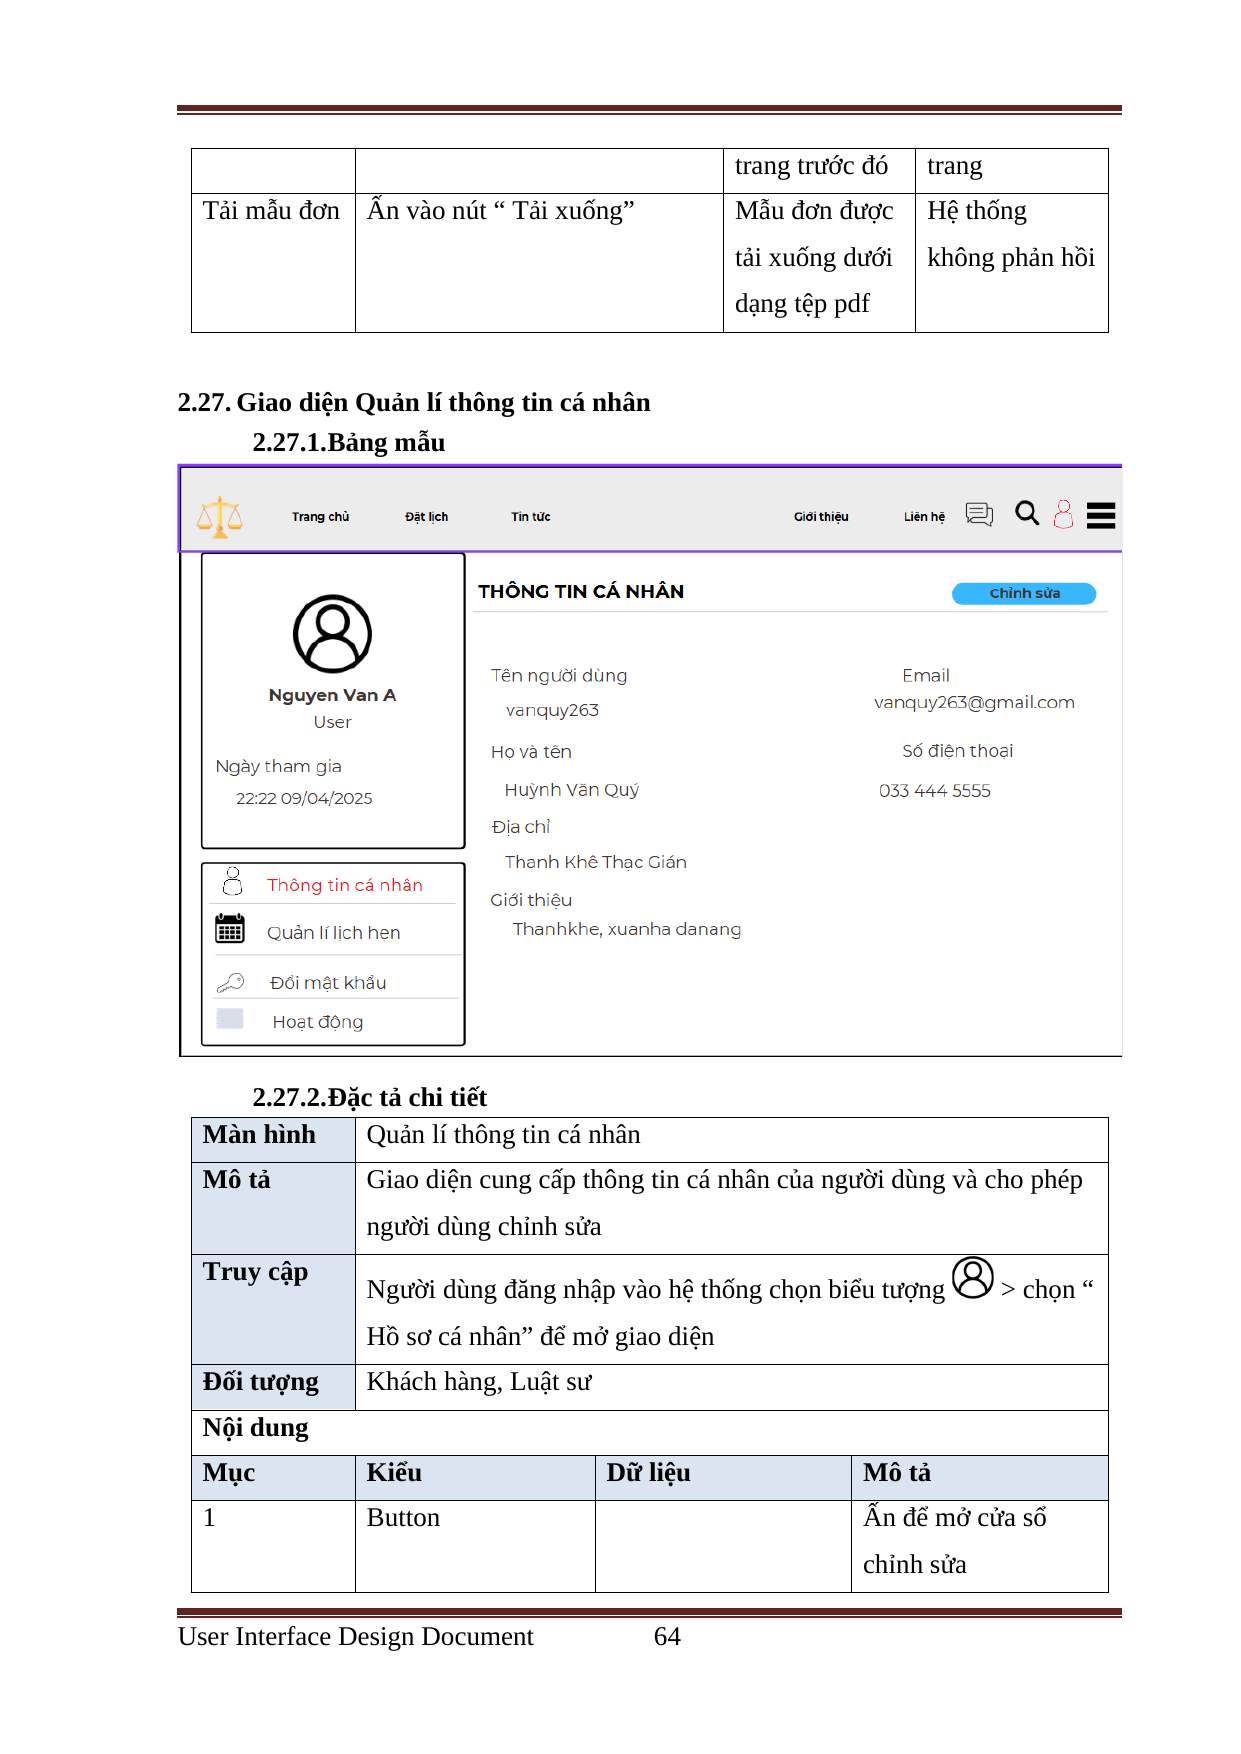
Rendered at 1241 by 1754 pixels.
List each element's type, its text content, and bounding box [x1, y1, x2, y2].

picture [952, 1255, 994, 1299]
table_cell Đối tượng [192, 1365, 355, 1409]
table_cell Button [356, 1501, 595, 1592]
table_cell Tải mẫu đơn [192, 194, 355, 332]
table_cell Kiểu [356, 1456, 595, 1500]
subtitle Giao diện Quản lí thông tin cá nhân [177, 386, 1122, 417]
table_cell Người dùng đăng nhập vào hệ thống chọn biểu tượng > chọn “ Hồ sơ cá nhân” để mở giao diện [356, 1255, 1108, 1364]
table_cell Ấn vào nút “ Tải xuống” [356, 194, 723, 332]
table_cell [724, 149, 915, 193]
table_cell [192, 149, 355, 193]
table_cell Mô tả [852, 1456, 1108, 1500]
table_cell Nội dung [192, 1411, 1108, 1455]
table_cell 1 [192, 1501, 355, 1592]
table_cell Mẫu đơn được tải xuống dưới dạng tệp pdf [724, 194, 915, 332]
subtitle Đặc tả chi tiết [252, 1081, 1122, 1112]
table_cell Mô tả [192, 1163, 355, 1254]
table_cell [596, 1501, 851, 1592]
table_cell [916, 149, 1108, 193]
table_header Quản lí thông tin cá nhân [356, 1118, 1108, 1162]
table_cell Giao diện cung cấp thông tin cá nhân của người dùng và cho phép người dùng chỉnh sửa [356, 1163, 1108, 1254]
table_cell Ấn để mở cửa sổ chỉnh sửa [852, 1501, 1108, 1592]
table_cell Khách hàng, Luật sư [356, 1365, 1108, 1409]
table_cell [356, 149, 723, 193]
subtitle Bảng mẫu [252, 426, 1122, 457]
table_header Màn hình [192, 1118, 355, 1162]
table_cell Dữ liệu [596, 1456, 851, 1500]
table_cell Truy cập [192, 1255, 355, 1364]
table_cell Hệ thống không phản hồi [916, 194, 1108, 332]
picture [177, 461, 1123, 1057]
table_cell Mục [192, 1456, 355, 1500]
